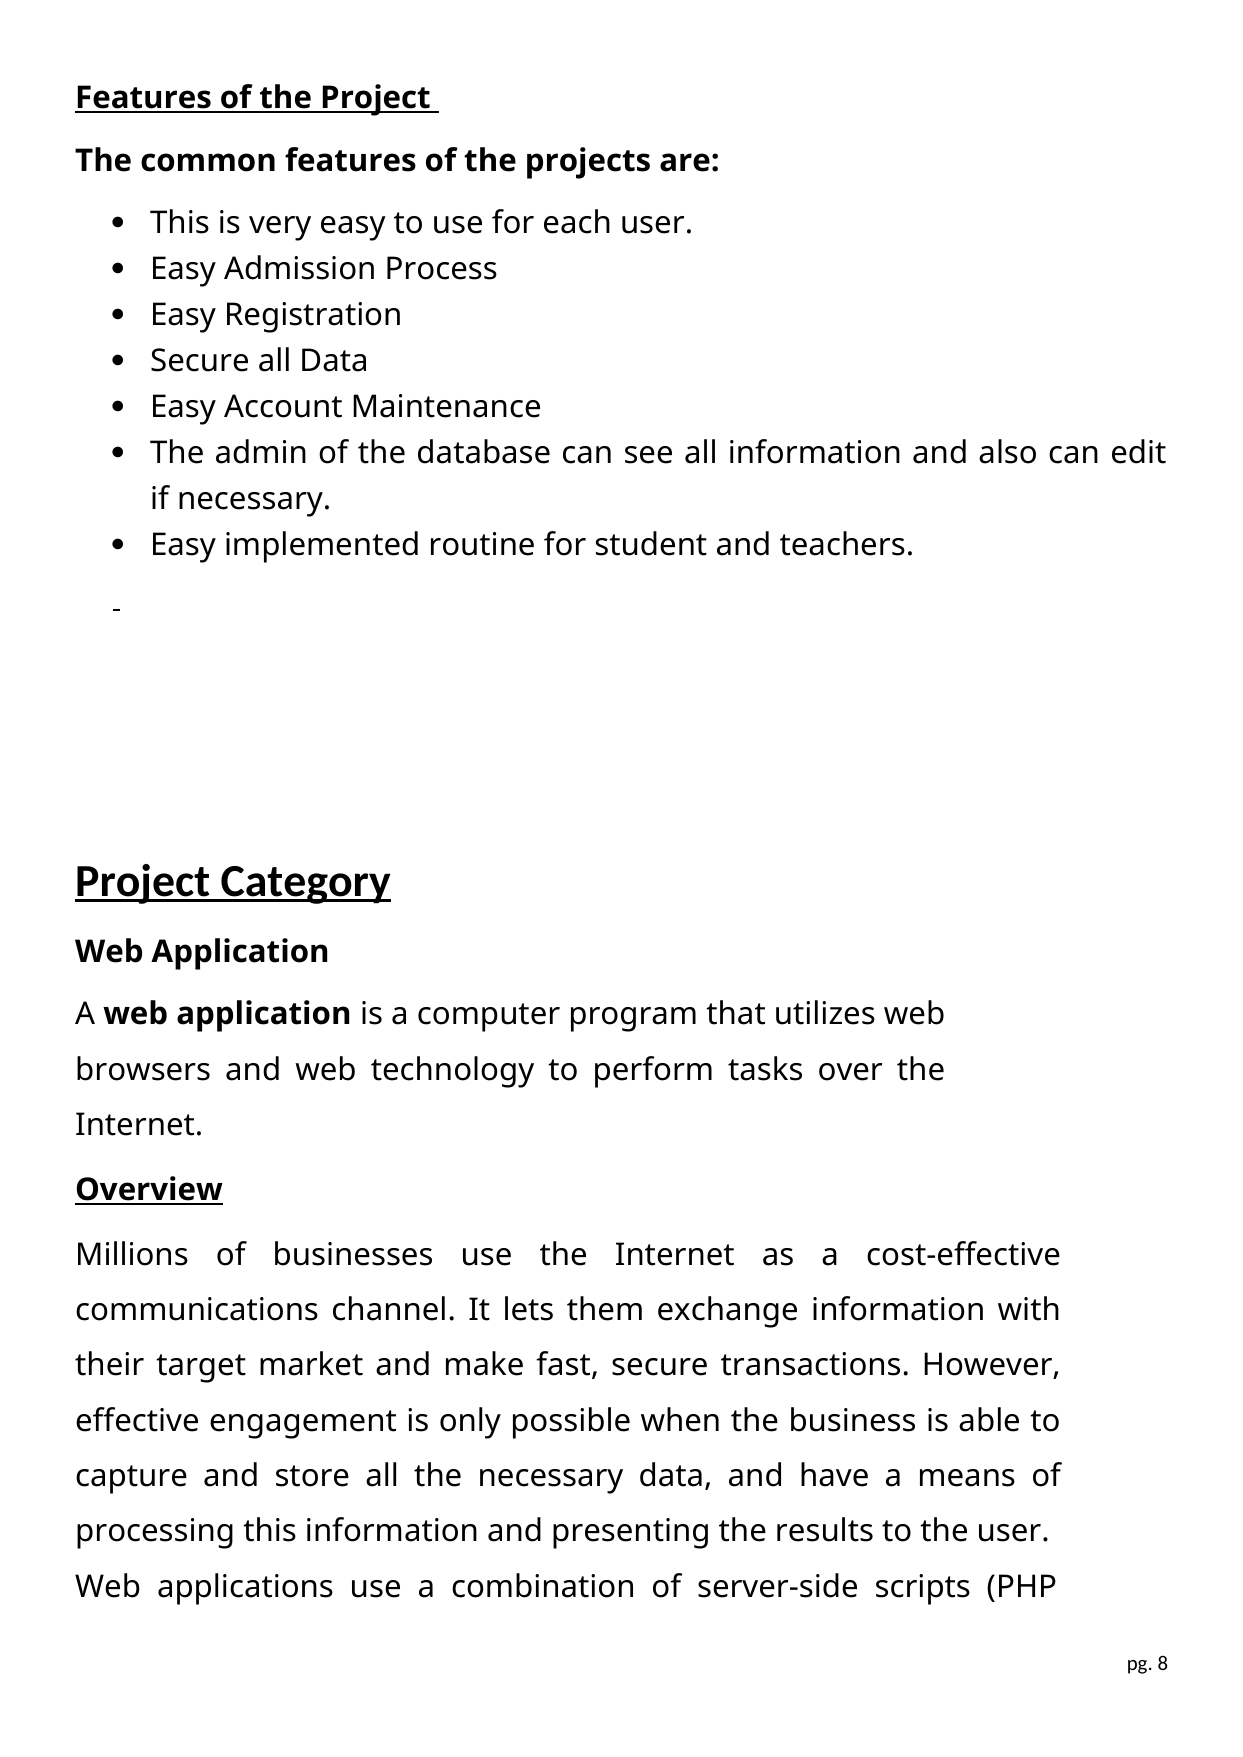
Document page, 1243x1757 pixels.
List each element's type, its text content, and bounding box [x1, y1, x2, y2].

text Features of the Project [75, 75, 1168, 118]
text The common features of the projects are: [75, 138, 1168, 180]
list Secure all Data [112, 338, 1168, 381]
list This is very easy to use for each user. [112, 200, 1168, 243]
text Overview [75, 1167, 946, 1209]
list Easy Account Maintenance [112, 384, 1168, 427]
text Millions of businesses use the Internet as a cost-effective communications channel. It lets them exchange information with their target market and make fast, secure transactions. However, effective engagement is only possible when the business is able to capture and store all the necessary data, and have a means of processing this information and presenting the results to the user. [75, 1232, 1062, 1551]
list Easy Registration [112, 292, 1168, 335]
list Easy implemented routine for student and teachers. [112, 522, 1168, 564]
text Project Category [75, 852, 1168, 907]
text Web Application [75, 928, 1168, 971]
list Easy Admission Process [112, 246, 1168, 289]
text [75, 1564, 1058, 1606]
text A web application is a computer program that utilizes web browsers and web technology to perform tasks over the Internet. [75, 991, 946, 1144]
list The admin of the database can see all information and also can edit if necessary. [112, 430, 1168, 518]
